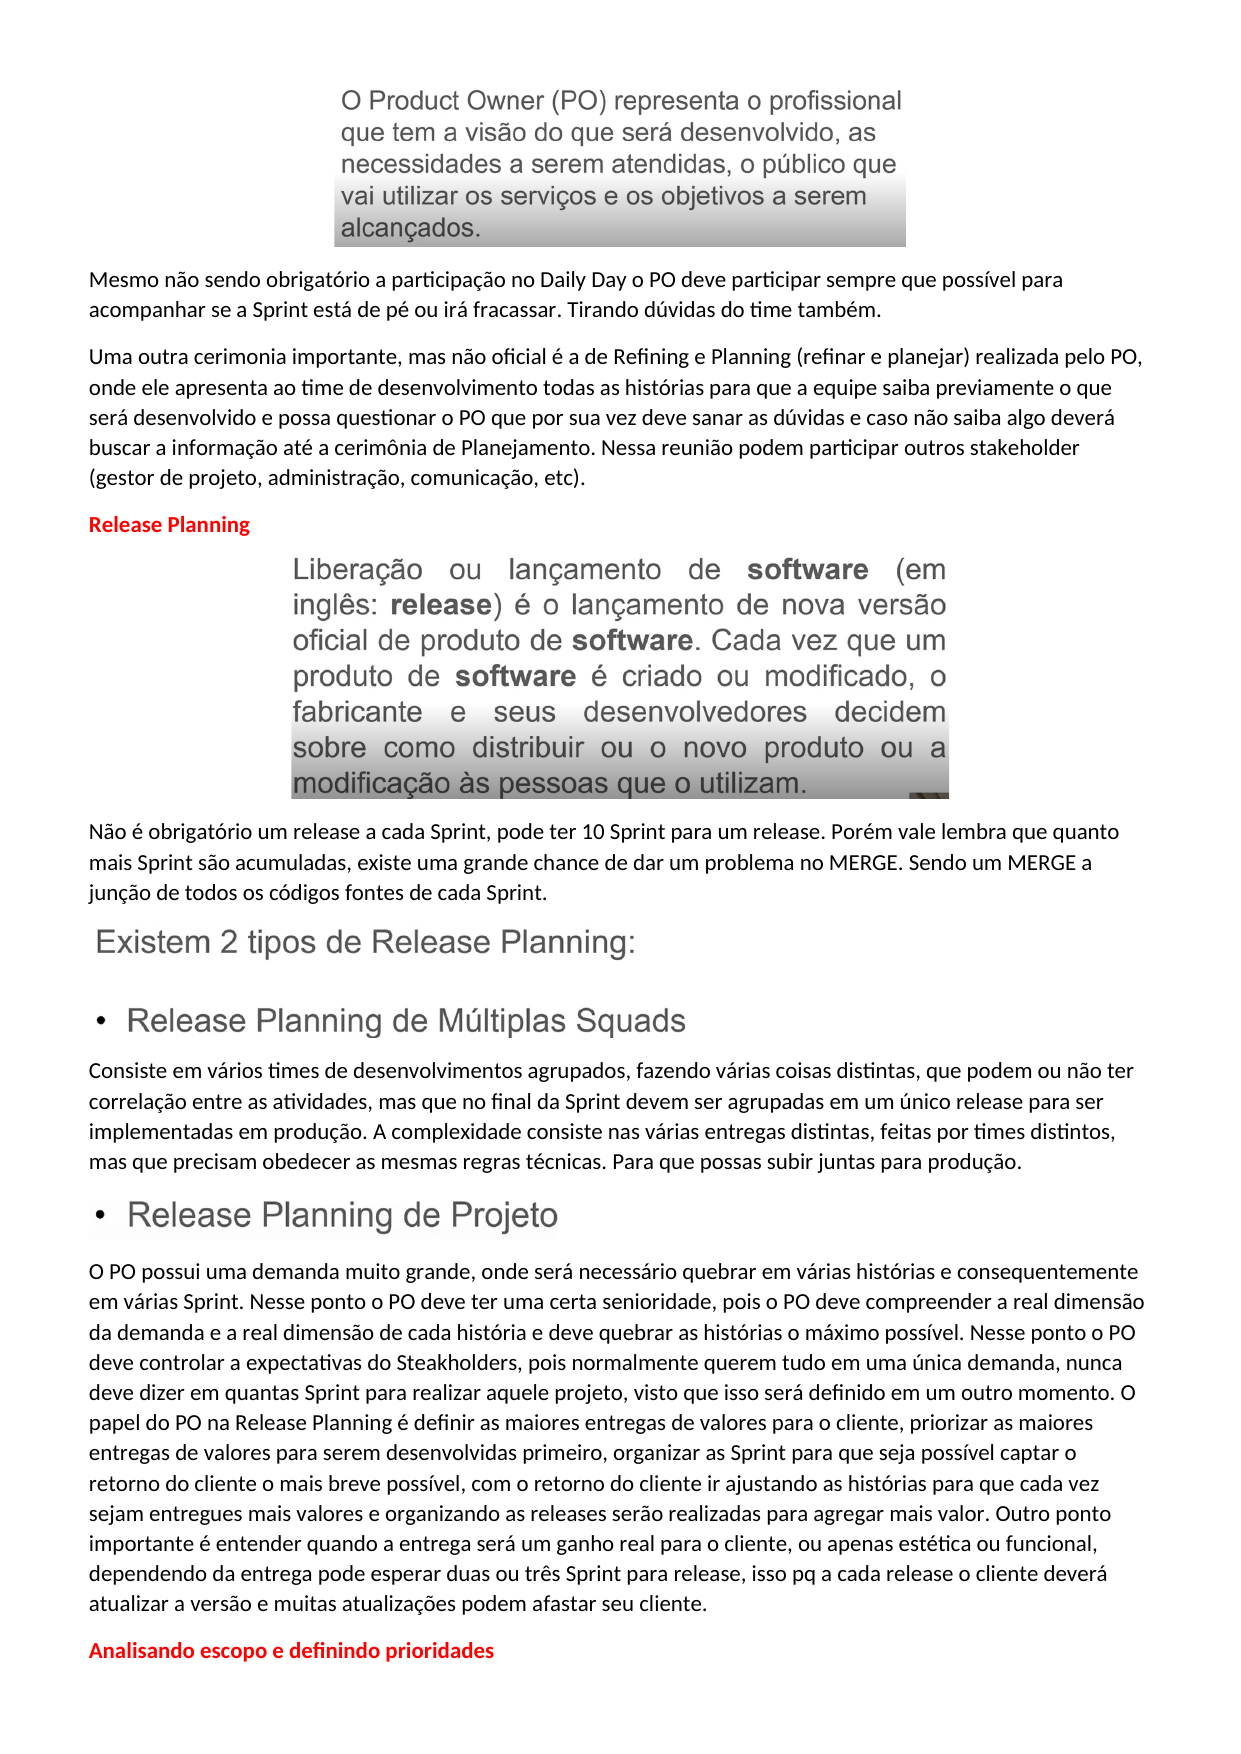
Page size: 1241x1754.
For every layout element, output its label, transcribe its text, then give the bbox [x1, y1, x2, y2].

picture [291, 557, 950, 799]
picture [88, 1194, 559, 1239]
text Mesmo não sendo obrigatório a participação no Daily Day o PO deve participar sempre que possível para acompanhar se a Sprint está de pé ou irá fracassar. Tirando dúvidas do time também. [89, 265, 1152, 323]
text Analisando escopo e definindo prioridades [89, 1636, 1152, 1664]
picture [88, 924, 689, 1038]
text Uma outra cerimonia importante, mas não oficial é a de Refining e Planning (refinar e planejar) realizada pelo PO, onde ele apresenta ao time de desenvolvimento todas as histórias para que a equipe saiba previamente o que será desenvolvido e possa questionar o PO que por sua vez deve sanar as dúvidas e caso não saiba algo deverá buscar a informação até a cerimônia de Planejamento. Nessa reunião podem participar outros stakeholder (gestor de projeto, administração, comunicação, etc). [89, 342, 1152, 491]
text Consiste em vários times de desenvolvimentos agrupados, fazendo várias coisas distintas, que podem ou não ter correlação entre as atividades, mas que no final da Sprint devem ser agrupadas em um único release para ser implementadas em produção. A complexidade consiste nas várias entregas distintas, feitas por times distintos, mas que precisam obedecer as mesmas regras técnicas. Para que possas subir juntas para produção. [89, 1057, 1152, 1175]
text Não é obrigatório um release a cada Sprint, pode ter 10 Sprint para um release. Porém vale lembra que quanto mais Sprint são acumuladas, existe uma grande chance de dar um problema no MERGE. Sendo um MERGE a junção de todos os códigos fontes de cada Sprint. [89, 817, 1152, 906]
text Release Planning [89, 510, 1152, 538]
picture [334, 88, 906, 247]
text O PO possui uma demanda muito grande, onde será necessário quebrar em várias histórias e consequentemente em várias Sprint. Nesse ponto o PO deve ter uma certa senioridade, pois o PO deve compreender a real dimensão da demanda e a real dimensão de cada história e deve quebrar as histórias o máximo possível. Nesse ponto o PO deve controlar a expectativas do Steakholders, pois normalmente querem tudo em uma única demanda, nunca deve dizer em quantas Sprint para realizar aquele projeto, visto que isso será definido em um outro momento. O papel do PO na Release Planning é definir as maiores entregas de valores para o cliente, priorizar as maiores entregas de valores para serem desenvolvidas primeiro, organizar as Sprint para que seja possível captar o retorno do cliente o mais breve possível, com o retorno do cliente ir ajustando as histórias para que cada vez sejam entregues mais valores e organizando as releases serão realizadas para agregar mais valor. Outro ponto importante é entender quando a entrega será um ganho real para o cliente, ou apenas estética ou funcional, dependendo da entrega pode esperar duas ou três Sprint para release, isso pq a cada release o cliente deverá atualizar a versão e muitas atualizações podem afastar seu cliente. [89, 1257, 1152, 1618]
